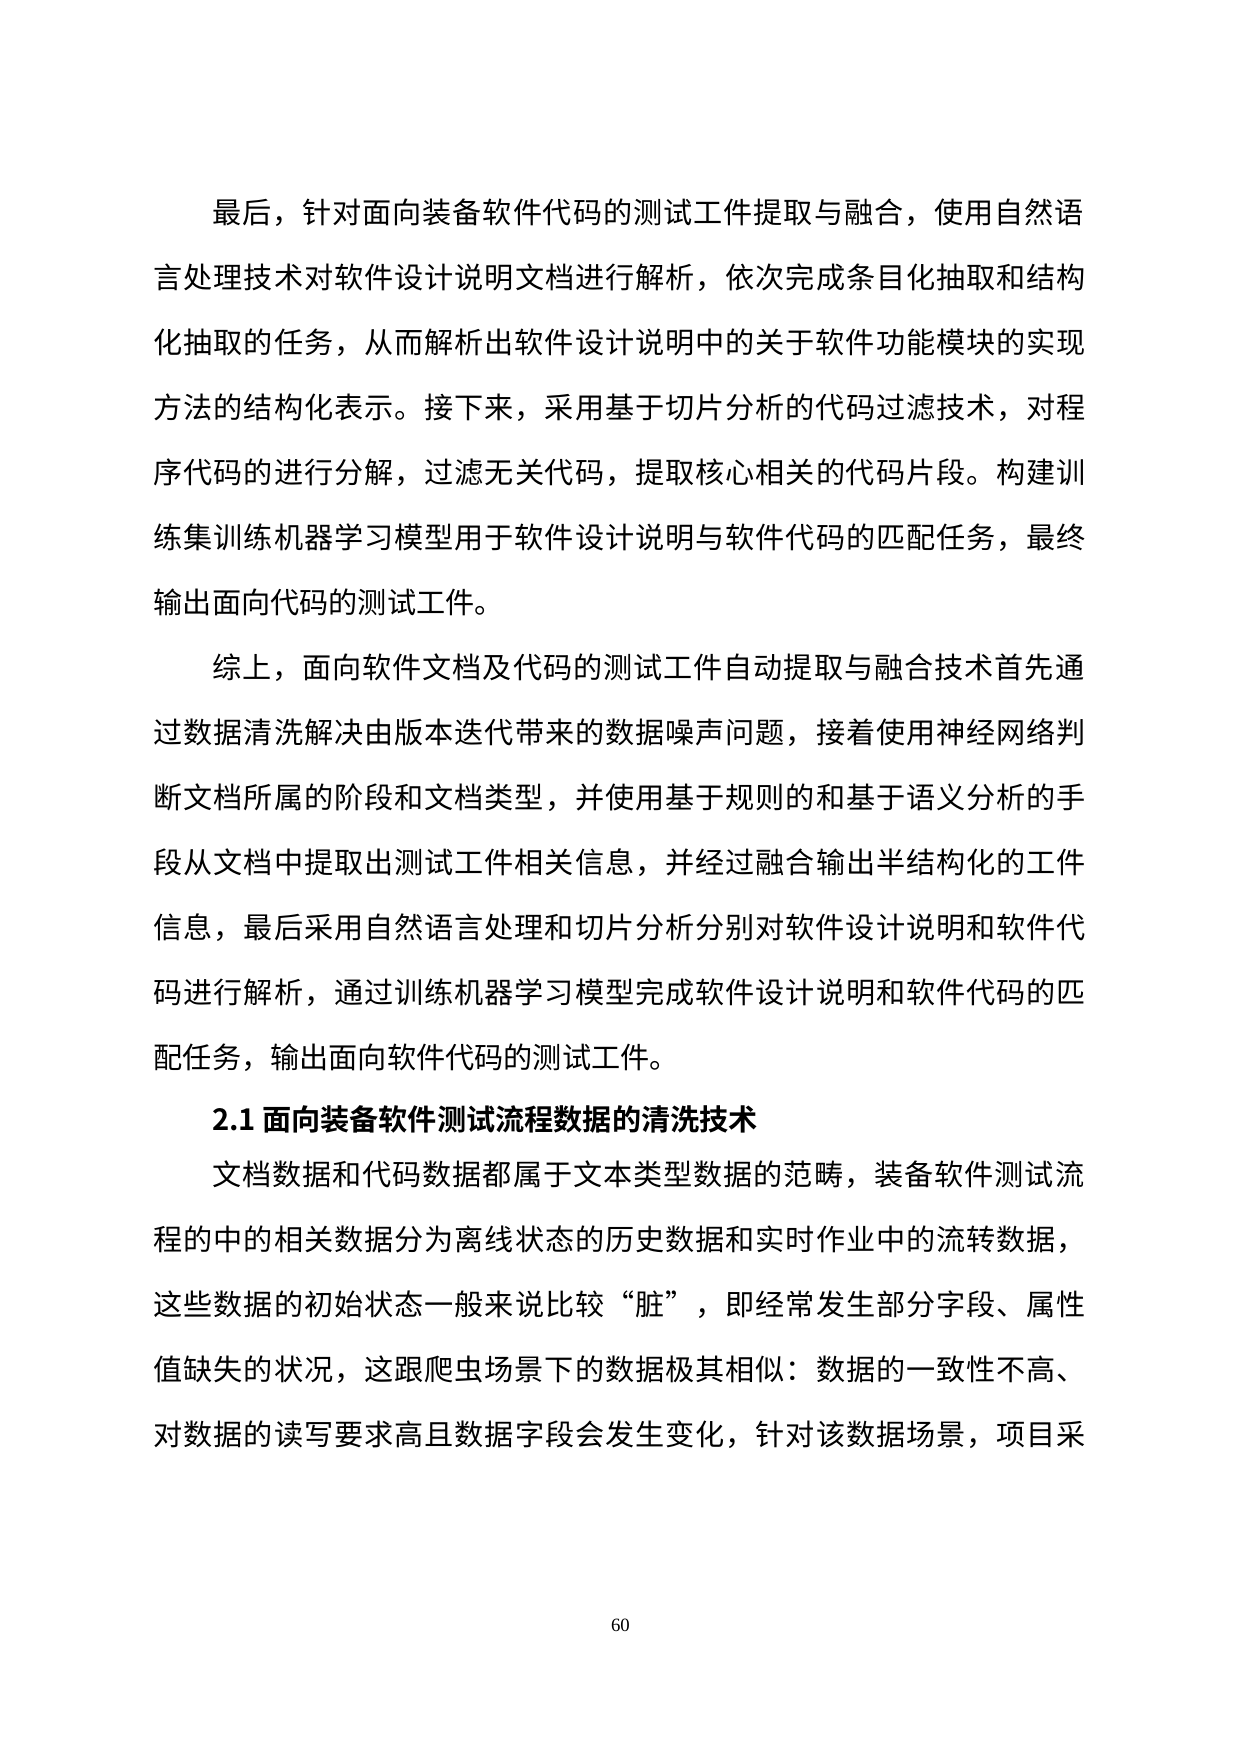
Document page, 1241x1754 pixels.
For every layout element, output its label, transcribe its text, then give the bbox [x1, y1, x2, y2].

text 2.1面向装备软件测试流程数据的清洗技术 [153, 1088, 1087, 1140]
text 综上，面向软件文档及代码的测试工件自动提取与融合技术首先通过数据清洗解决由版本迭代带来的数据噪声问题，接着使用神经网络判断文档所属的阶段和文档类型，并使用基于规则的和基于语义分析的手段从文档中提取出测试工件相关信息，并经过融合输出半结构化的工件信息，最后采用自然语言处理和切片分析分别对软件设计说明和软件代码进行解析，通过训练机器学习模型完成软件设计说明和软件代码的匹配任务，输出面向软件代码的测试工件。 [153, 633, 1087, 1088]
text 最后，针对面向装备软件代码的测试工件提取与融合，使用自然语言处理技术对软件设计说明文档进行解析，依次完成条目化抽取和结构化抽取的任务，从而解析出软件设计说明中的关于软件功能模块的实现方法的结构化表示。接下来，采用基于切片分析的代码过滤技术，对程序代码的进行分解，过滤无关代码，提取核心相关的代码片段。构建训练集训练机器学习模型用于软件设计说明与软件代码的匹配任务，最终输出面向代码的测试工件。 [153, 178, 1087, 633]
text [153, 1140, 1087, 1465]
